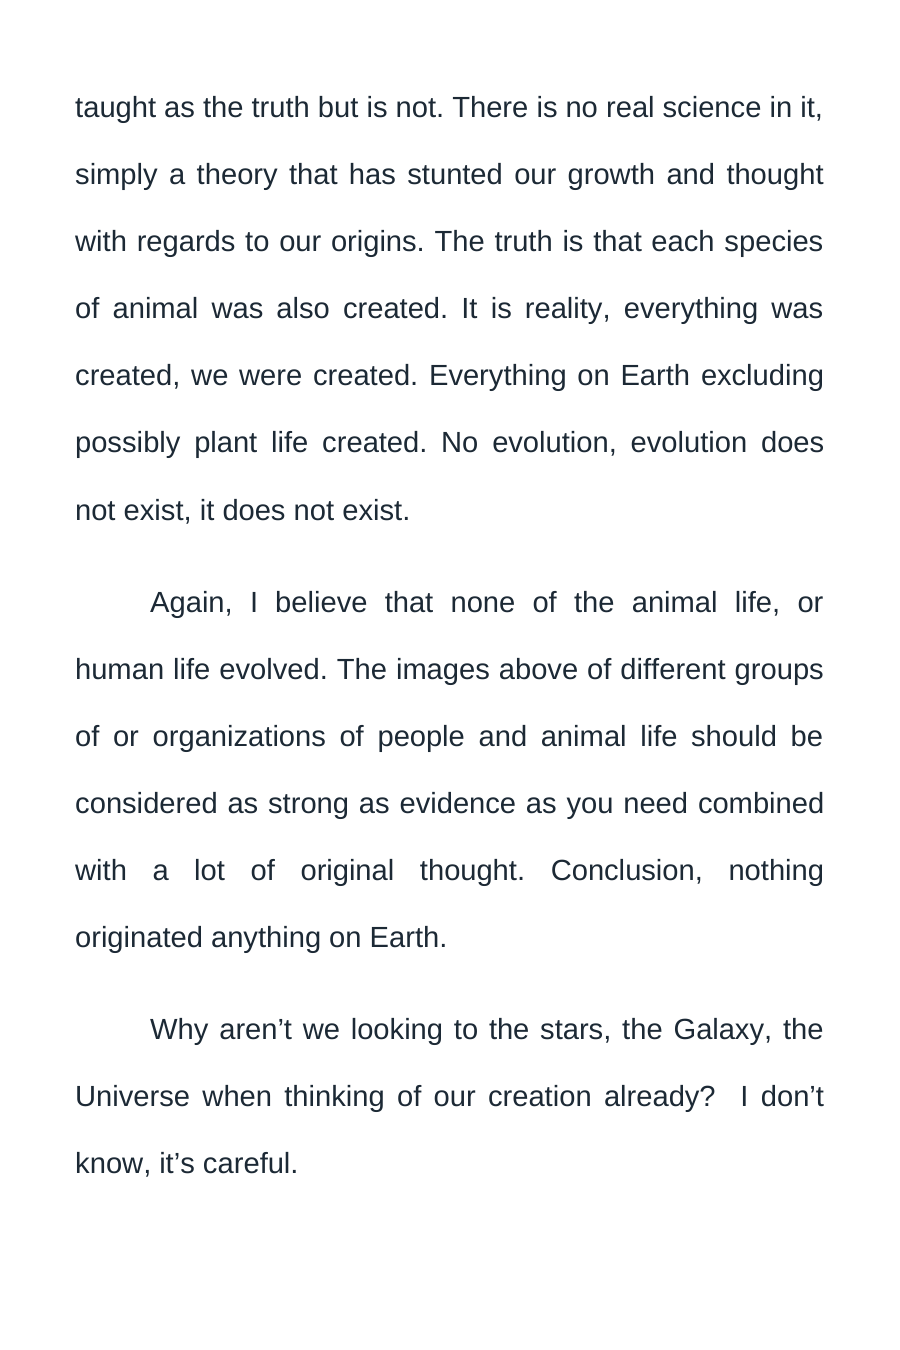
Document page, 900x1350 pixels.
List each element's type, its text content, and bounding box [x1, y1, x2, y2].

text Why aren’t we looking to the stars, the Galaxy, the Universe when thinking of our creation already? I don’t know, it’s careful. [75, 1012, 825, 1180]
text Again, I believe that none of the animal life, or human life evolved. The images above of different groups of or organizations of people and animal life should be considered as strong as evidence as you need combined with a lot of original thought. Conclusion, nothing originated anything on Earth. [75, 584, 825, 953]
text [75, 90, 825, 526]
